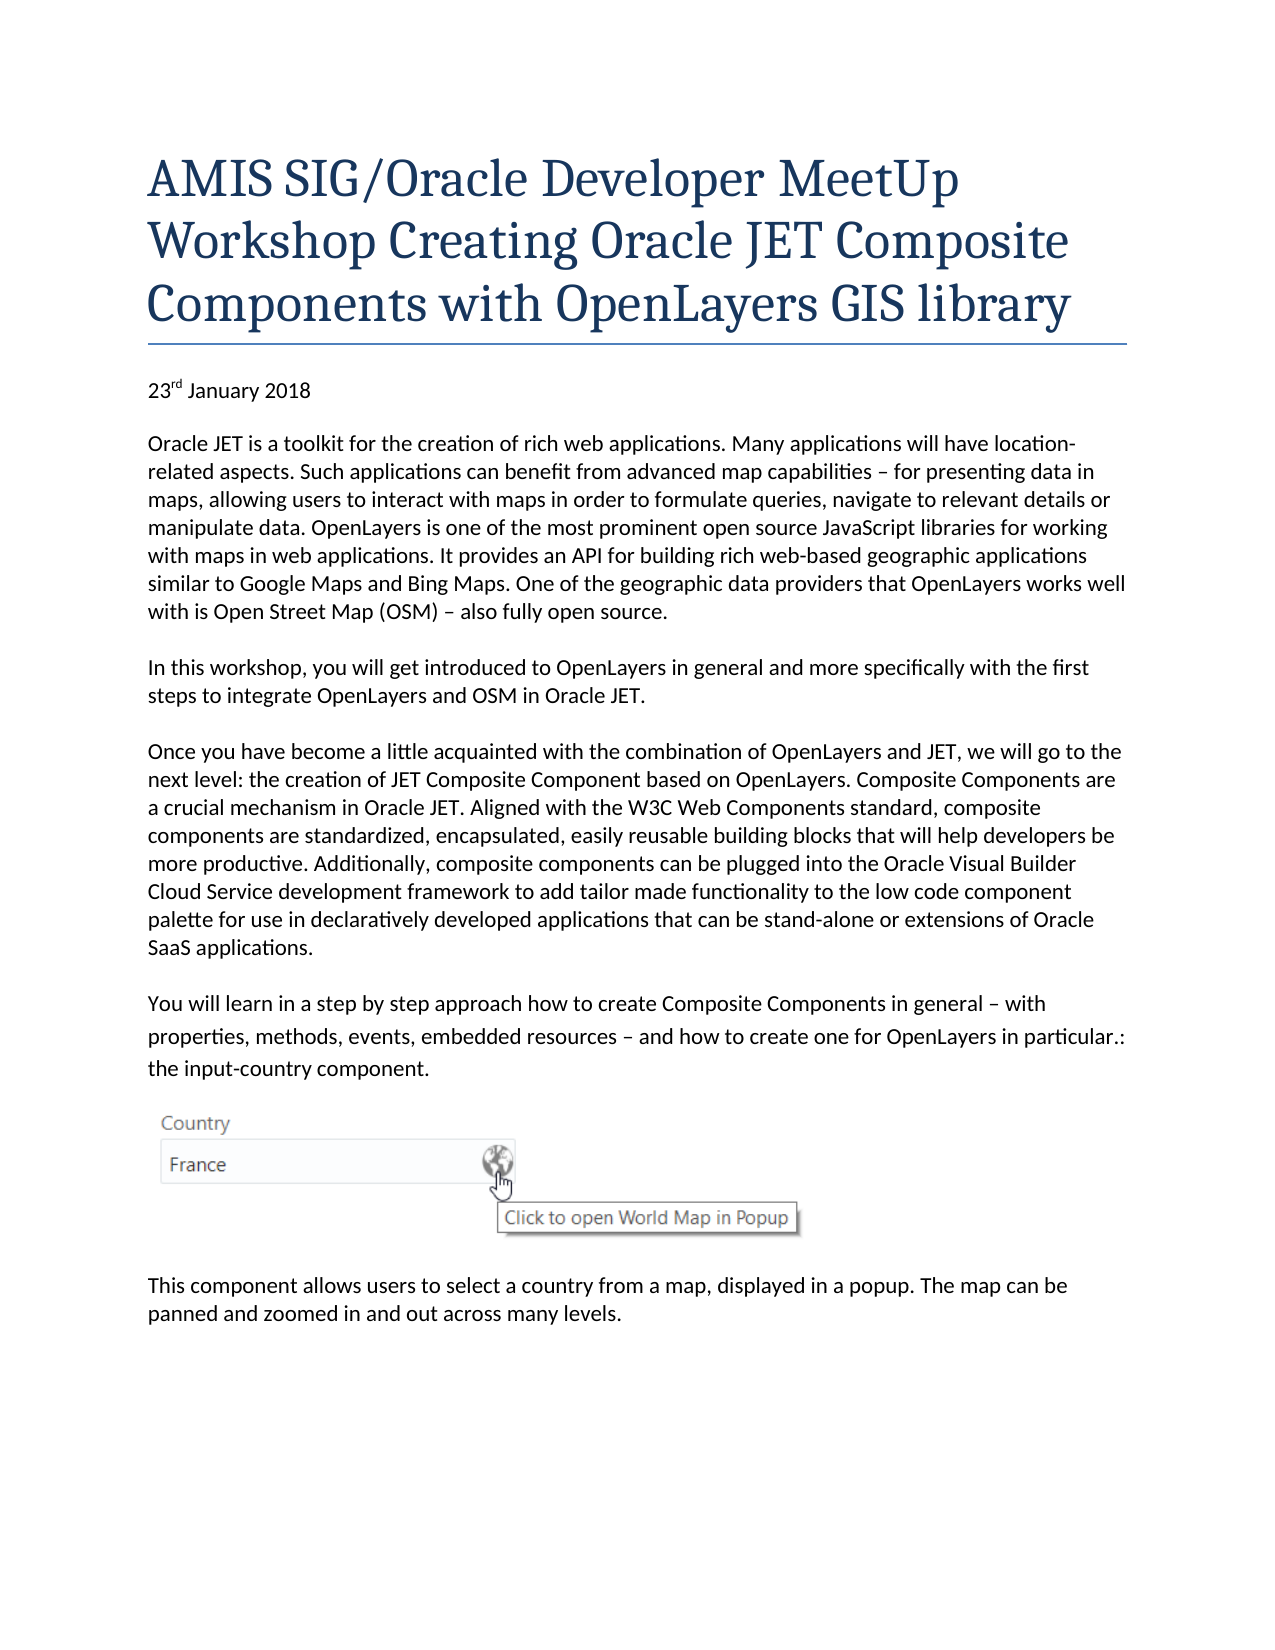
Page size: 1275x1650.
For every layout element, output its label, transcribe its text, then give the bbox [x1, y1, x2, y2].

text This component allows users to select a country from a map, displayed in a popup. The map can be panned and zoomed in and out across many levels. [148, 1271, 1127, 1327]
text You will learn in a step by step approach how to create Composite Components in general – with properties, methods, events, embedded resources – and how to create one for OpenLayers in particular.: the input-country component. [148, 989, 1127, 1082]
title AMIS SIG/Oracle Developer MeetUp Workshop Creating Oracle JET Composite Components with OpenLayers GIS library [148, 148, 1127, 343]
text Once you have become a little acquainted with the combination of OpenLayers and JET, we will go to the next level: the creation of JET Composite Component based on OpenLayers. Composite Components are a crucial mechanism in Oracle JET. Aligned with the W3C Web Components standard, composite components are standardized, encapsulated, easily reusable building blocks that will help developers be more productive. Additionally, composite components can be plugged into the Oracle Visual Builder Cloud Service development framework to add tailor made functionality to the low code component palette for use in declaratively developed applications that can be stand-alone or extensions of Oracle SaaS applications. [148, 737, 1127, 962]
text In this workshop, you will get introduced to OpenLayers in general and more specifically with the first steps to integrate OpenLayers and OSM in Oracle JET. [148, 653, 1127, 709]
text Oracle JET is a toolkit for the creation of rich web applications. Many applications will have location-related aspects. Such applications can benefit from advanced map capabilities – for presenting data in maps, allowing users to interact with maps in order to formulate queries, navigate to relevant details or manipulate data. OpenLayers is one of the most prominent open source JavaScript libraries for working with maps in web applications. It provides an API for building rich web-based geographic applications similar to Google Maps and Bing Maps. One of the geographic data providers that OpenLayers works well with is Open Street Map (OSM) – also fully open source. [148, 429, 1127, 625]
text 23rd January 2018 [148, 376, 1127, 404]
picture [153, 1107, 815, 1247]
